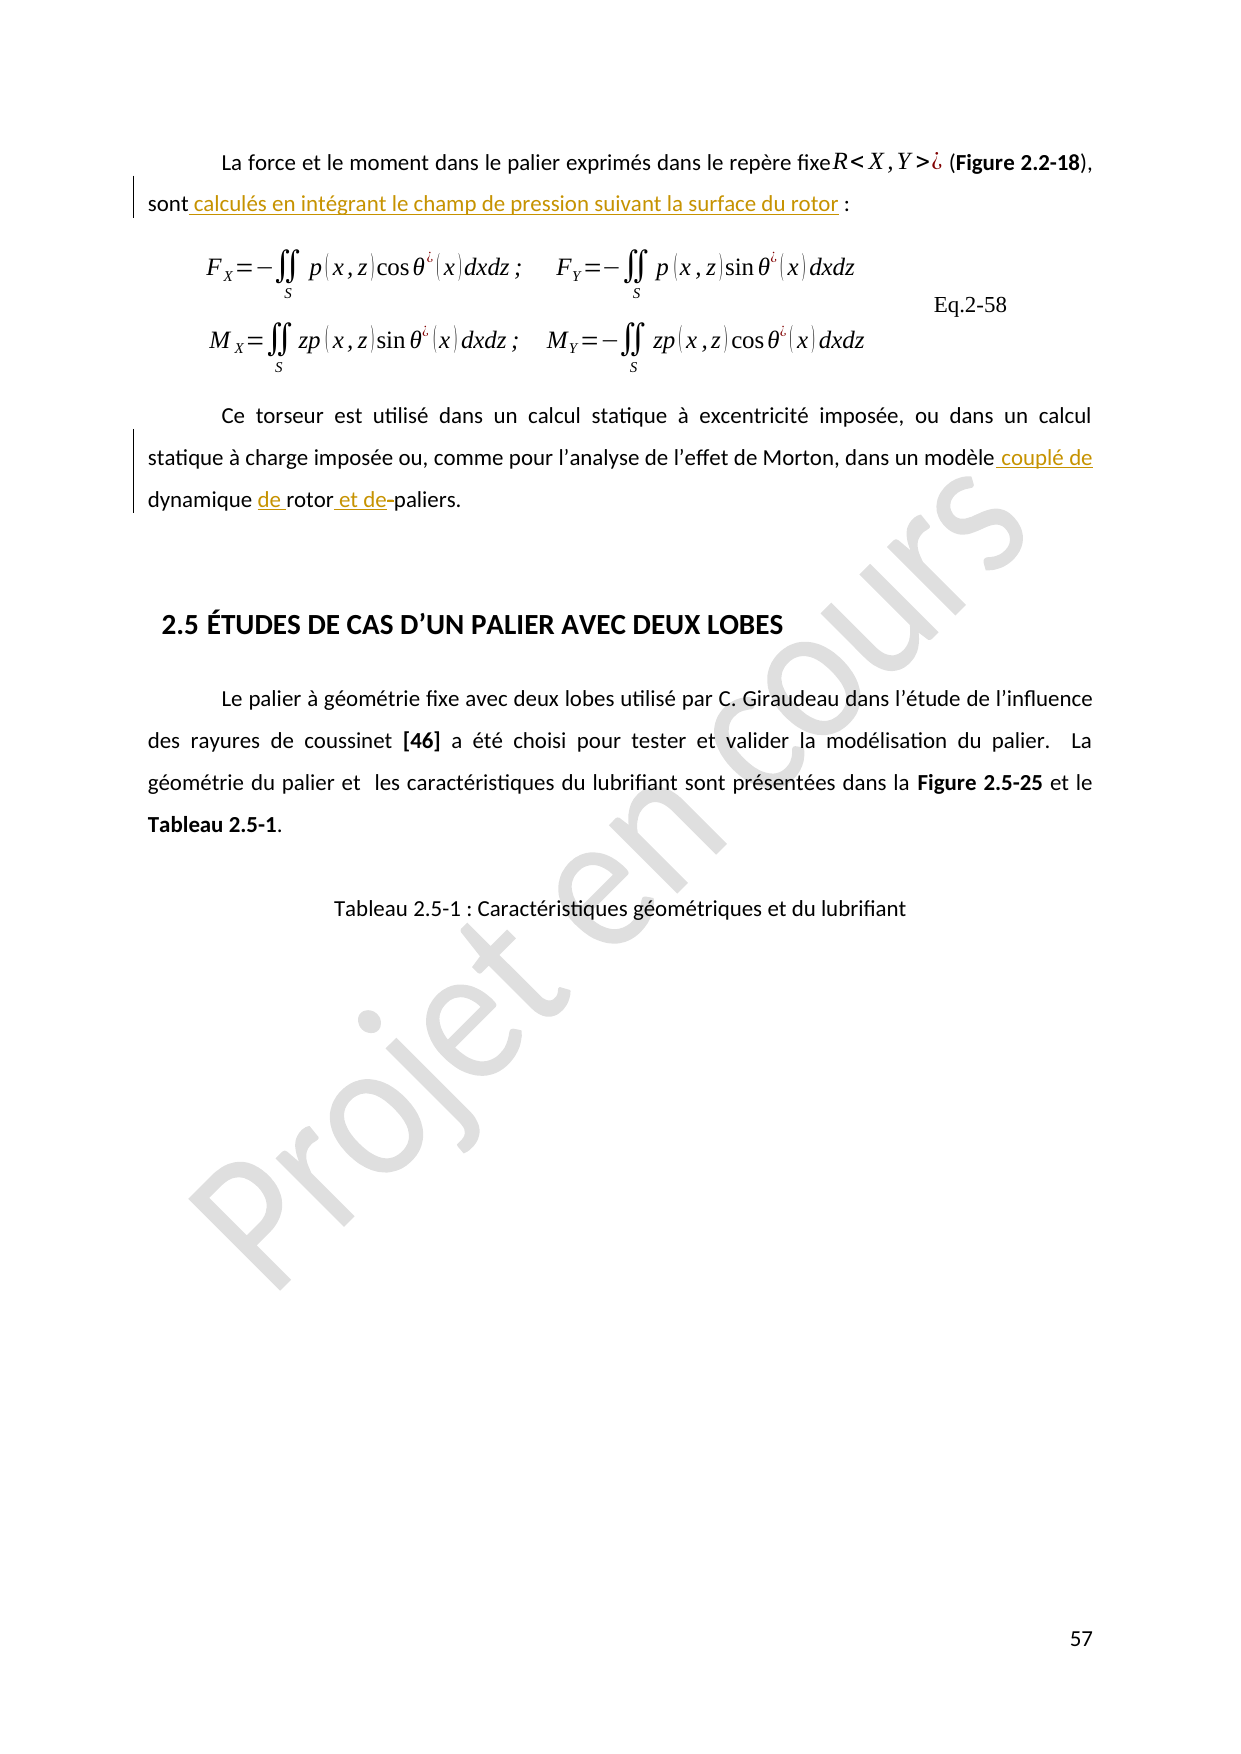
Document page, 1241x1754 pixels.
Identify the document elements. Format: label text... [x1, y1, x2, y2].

text La force et le moment dans le palier exprimés dans le repère fixe (Figure 2.2-1), sont : [148, 148, 1093, 218]
text Ce torseur est utilisé dans un calcul statique à excentricité imposée, ou dans un calcul statique à charge imposée ou, comme pour l’analyse de l’effet de Morton, dans un modèle dynamique rotorpaliers. [148, 401, 1093, 513]
table_header [148, 232, 922, 388]
text Tableau 2.5-1 : Caractéristiques géométriques et du lubrifiant [148, 894, 1093, 922]
subtitle Études de cas d’un palier avec deux lobes [161, 606, 1093, 642]
table_header [923, 232, 1093, 388]
